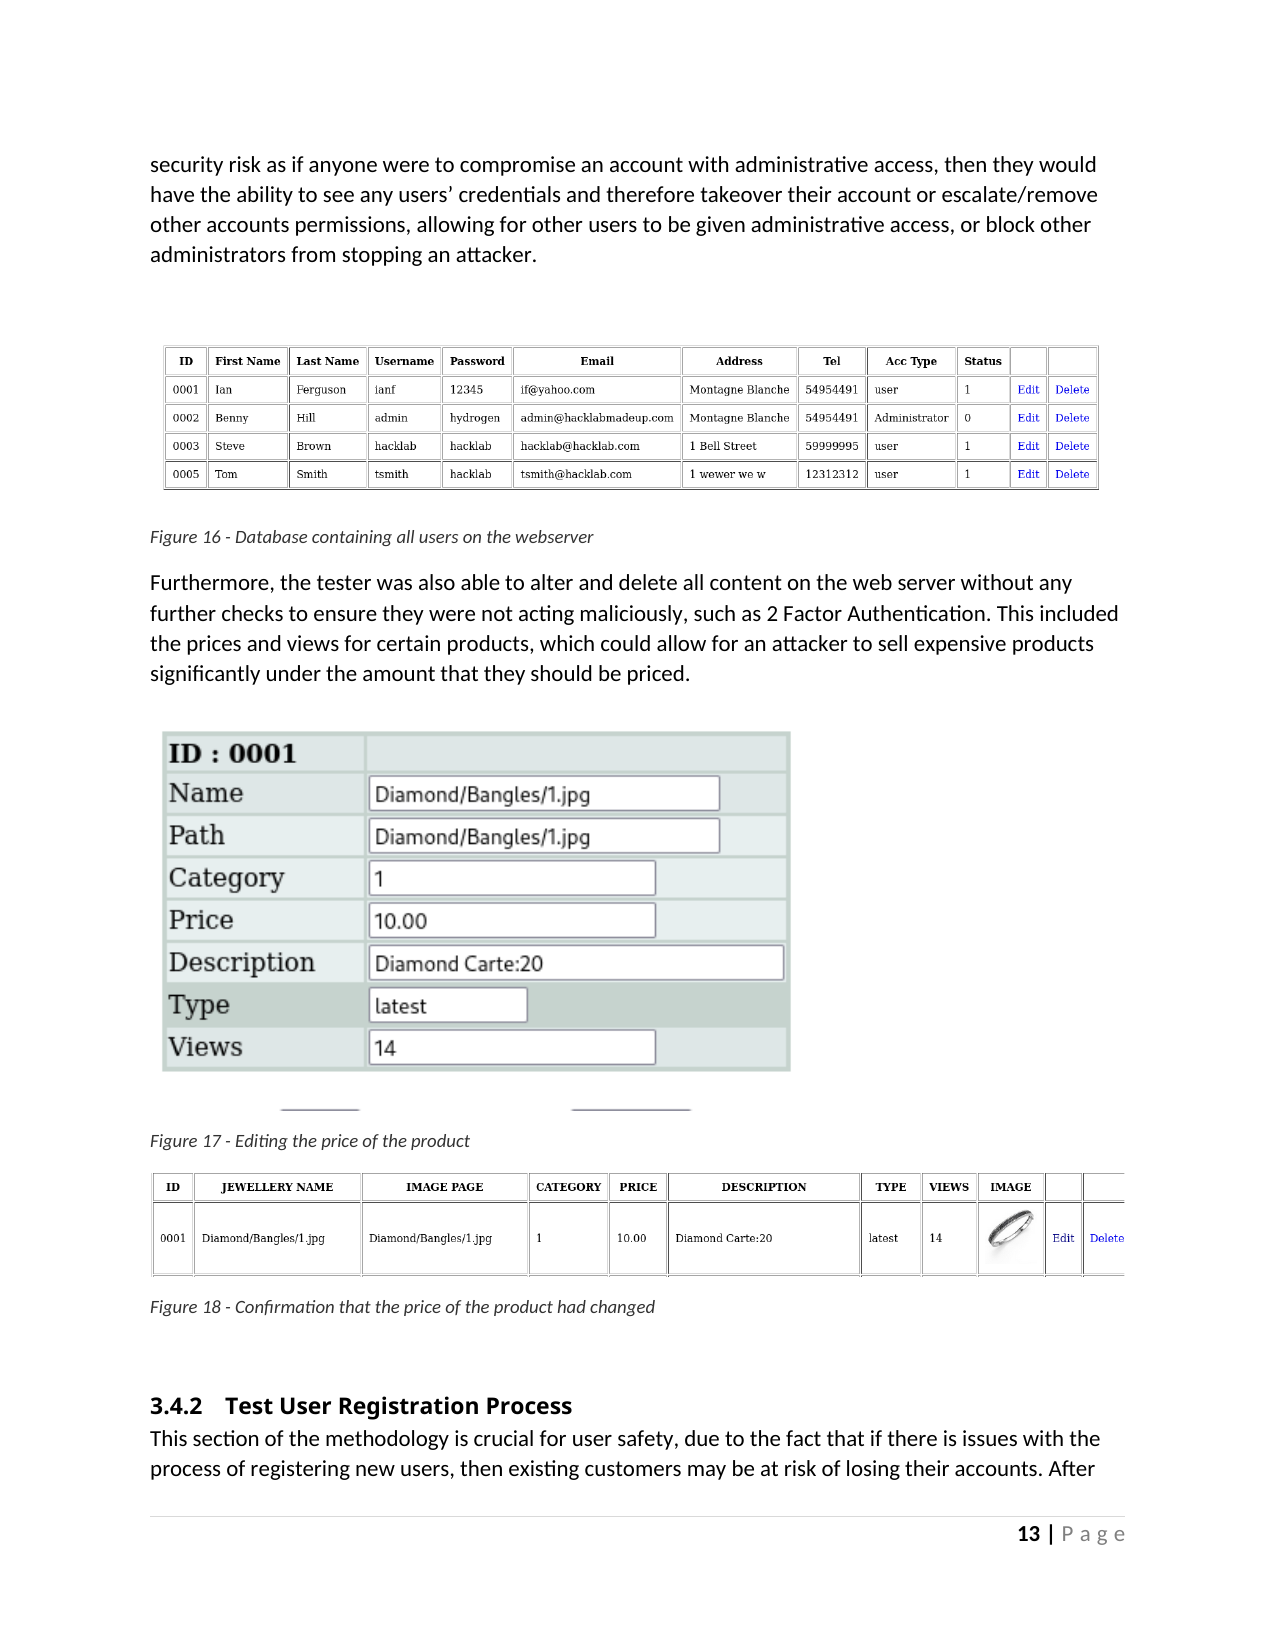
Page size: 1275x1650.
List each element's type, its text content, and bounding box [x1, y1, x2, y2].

picture [150, 706, 852, 1111]
picture [150, 334, 1125, 506]
picture [150, 1173, 1125, 1277]
text Figure 16 - Database containing all users on the webserver [150, 525, 1125, 548]
text Furthermore, the tester was also able to alter and delete all content on the web server without any further checks to ensure they were not acting maliciously, such as 2 Factor Authentication. This included the prices and views for certain products, which could allow for an attacker to sell expensive products significantly under the amount that they should be priced. [150, 568, 1125, 687]
text Figure 18 - Confirmation that the price of the product had changed [150, 1295, 1125, 1318]
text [150, 150, 1125, 269]
subtitle Test User Registration Process [150, 1390, 1125, 1421]
text Figure 17 - Editing the price of the product [150, 1129, 1125, 1152]
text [150, 1424, 1125, 1482]
